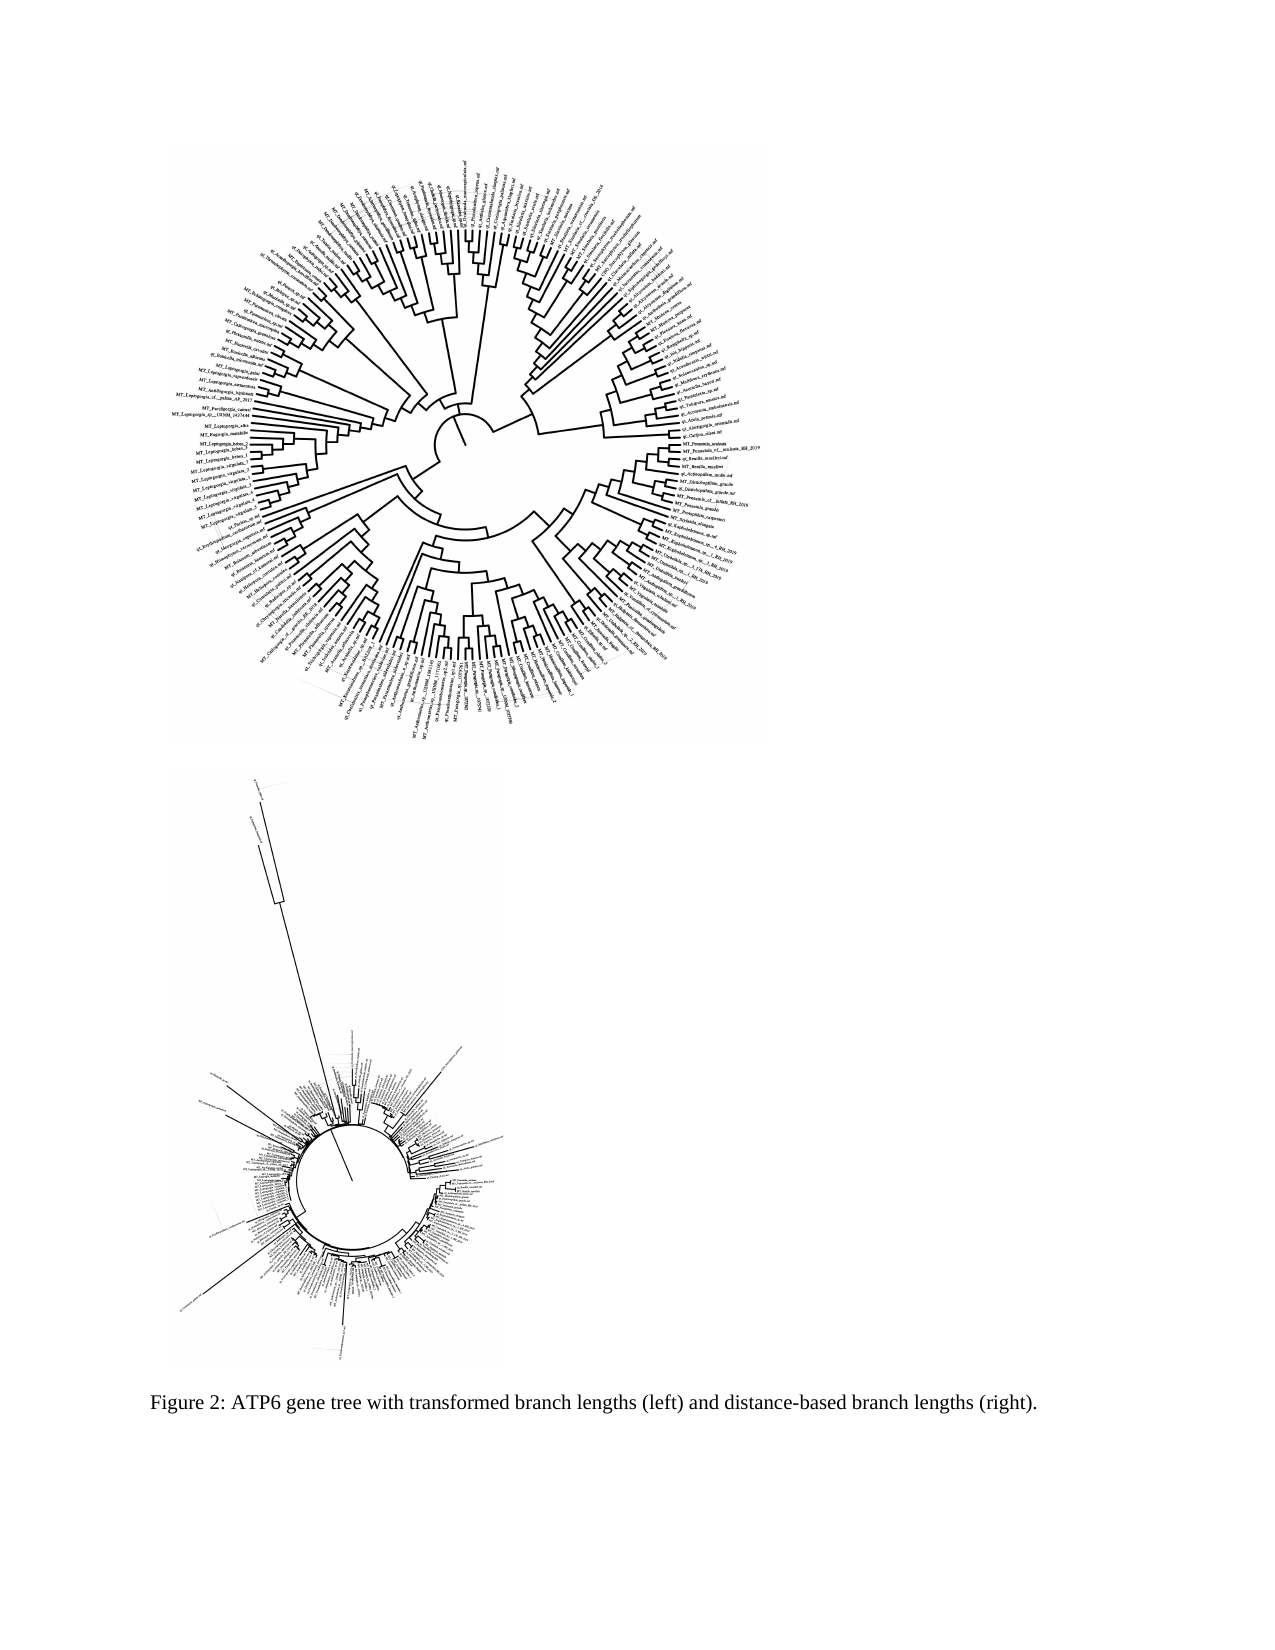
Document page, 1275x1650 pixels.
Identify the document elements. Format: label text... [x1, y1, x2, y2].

text Figure 2: ATP6 gene tree with transformed branch lengths (left) and distance-based branch lengths (right). [150, 1390, 1125, 1414]
